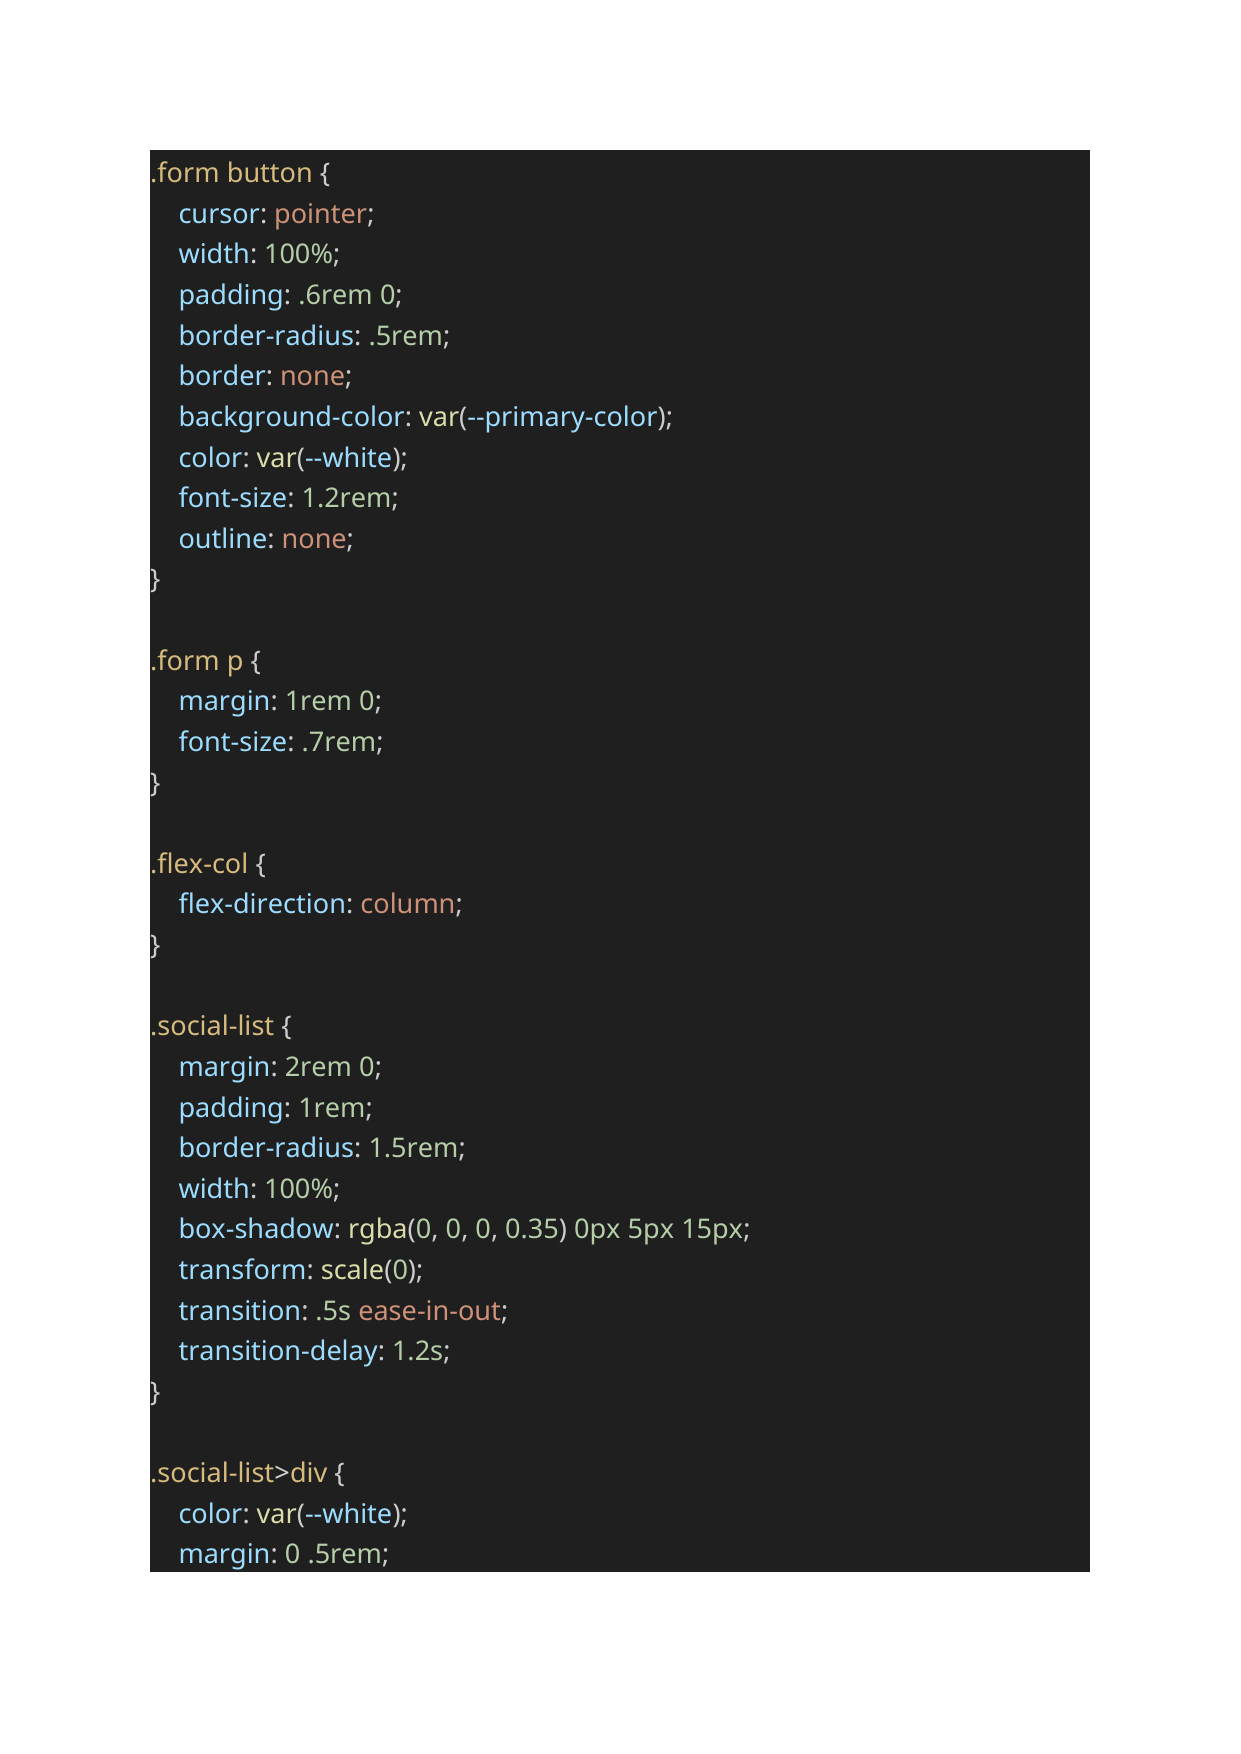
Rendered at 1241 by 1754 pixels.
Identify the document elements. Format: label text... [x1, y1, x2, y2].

text width: 100%; [150, 1166, 1090, 1206]
text color: var(--white); [150, 1491, 1090, 1531]
text cursor: pointer; [150, 191, 1090, 231]
text transition-delay: 1.2s; [150, 1328, 1090, 1369]
text box-shadow: rgba(0, 0, 0, 0.35) 0px 5px 15px; [150, 1206, 1090, 1247]
text transition: .5s ease-in-out; [150, 1287, 1090, 1328]
text } [150, 1369, 1090, 1409]
text flex-direction: column; [150, 881, 1090, 922]
text background-color: var(--primary-color); [150, 394, 1090, 434]
text .form button { [150, 150, 1090, 191]
text .flex-col { [150, 841, 1090, 881]
text margin: 1rem 0; [150, 678, 1090, 719]
text padding: 1rem; [150, 1084, 1090, 1125]
text margin: 2rem 0; [150, 1044, 1090, 1084]
text width: 100%; [150, 231, 1090, 272]
text .form p { [150, 637, 1090, 678]
text } [150, 759, 1090, 800]
text .social-list { [150, 1003, 1090, 1044]
text margin: 0 .5rem; [150, 1531, 1090, 1572]
text } [150, 922, 1090, 962]
text border: none; [150, 353, 1090, 394]
text } [150, 556, 1090, 597]
text border-radius: .5rem; [150, 312, 1090, 353]
text padding: .6rem 0; [150, 272, 1090, 312]
text transform: scale(0); [150, 1247, 1090, 1287]
text color: var(--white); [150, 434, 1090, 475]
text font-size: 1.2rem; [150, 475, 1090, 516]
text .social-list>div { [150, 1450, 1090, 1491]
text border-radius: 1.5rem; [150, 1125, 1090, 1166]
text outline: none; [150, 516, 1090, 556]
text font-size: .7rem; [150, 719, 1090, 759]
